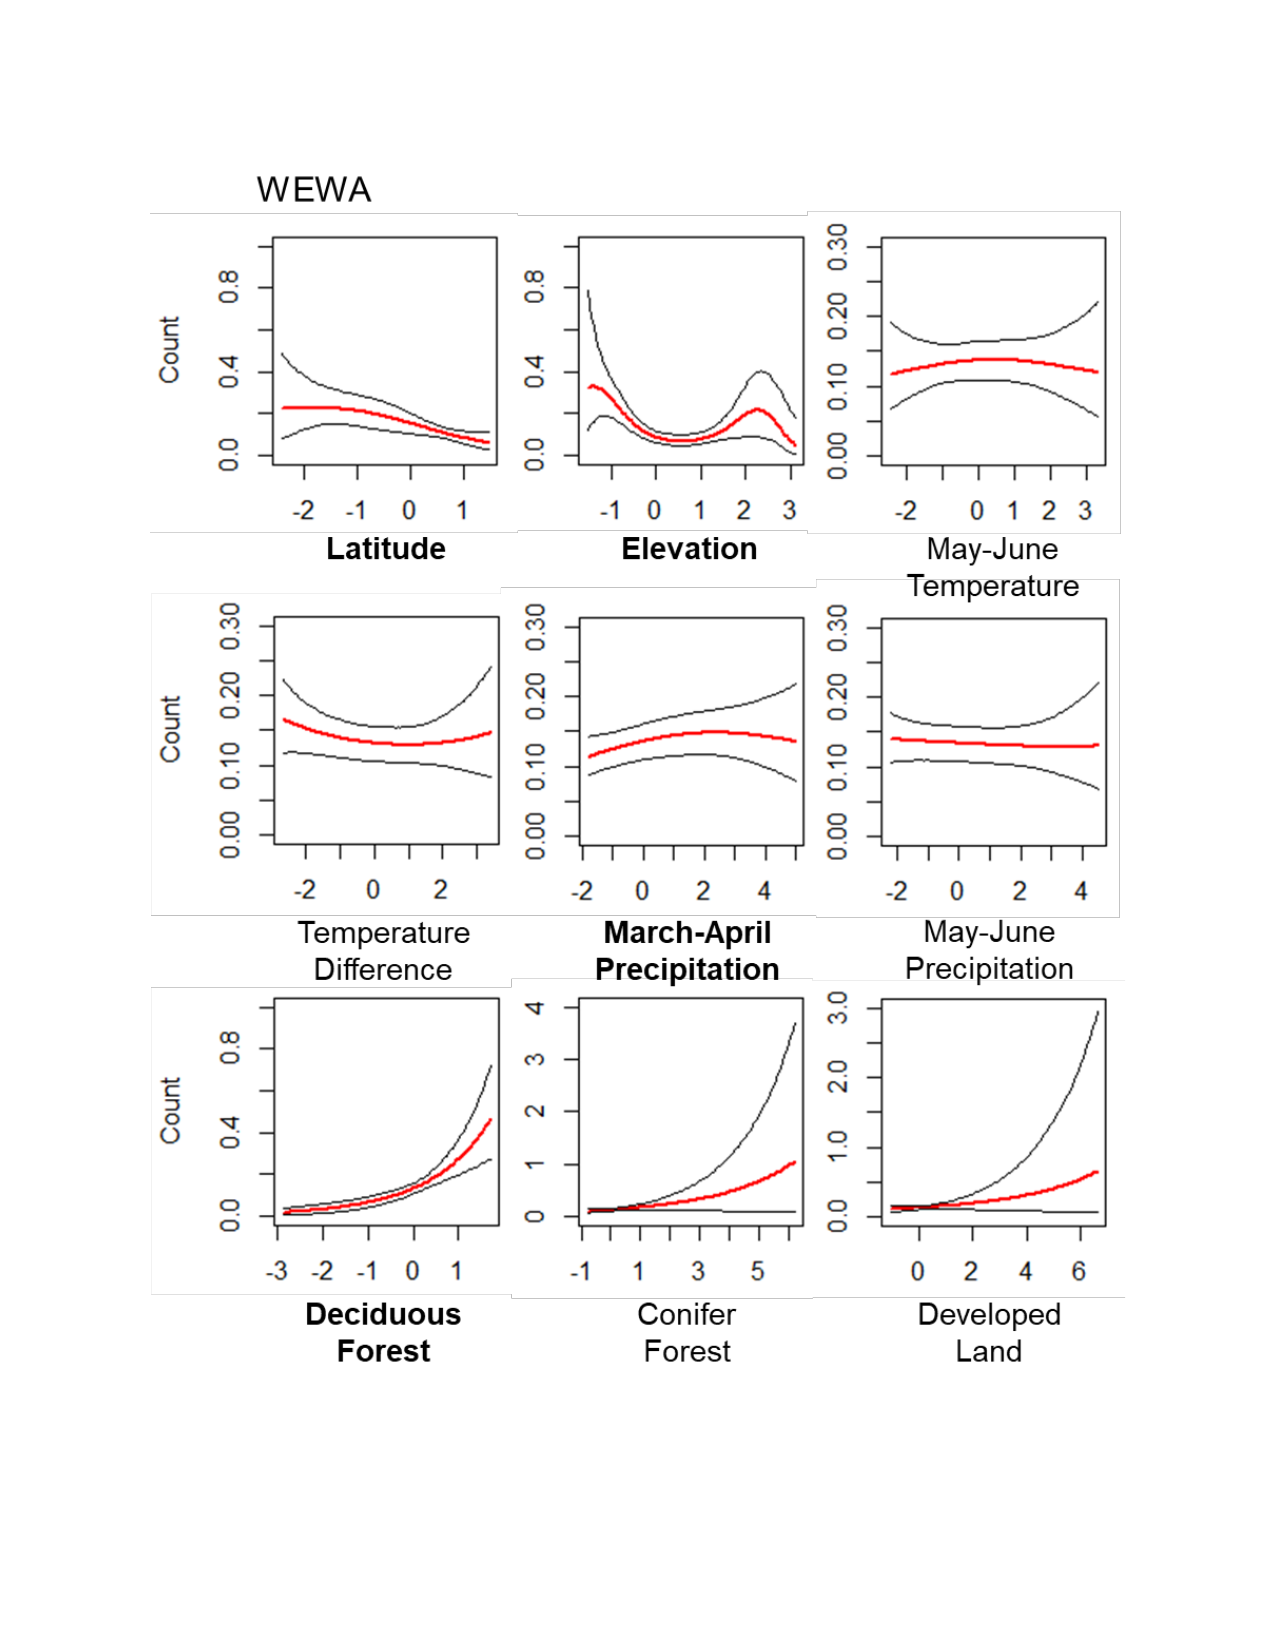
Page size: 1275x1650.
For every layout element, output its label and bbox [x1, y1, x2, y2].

picture [150, 150, 1125, 1388]
